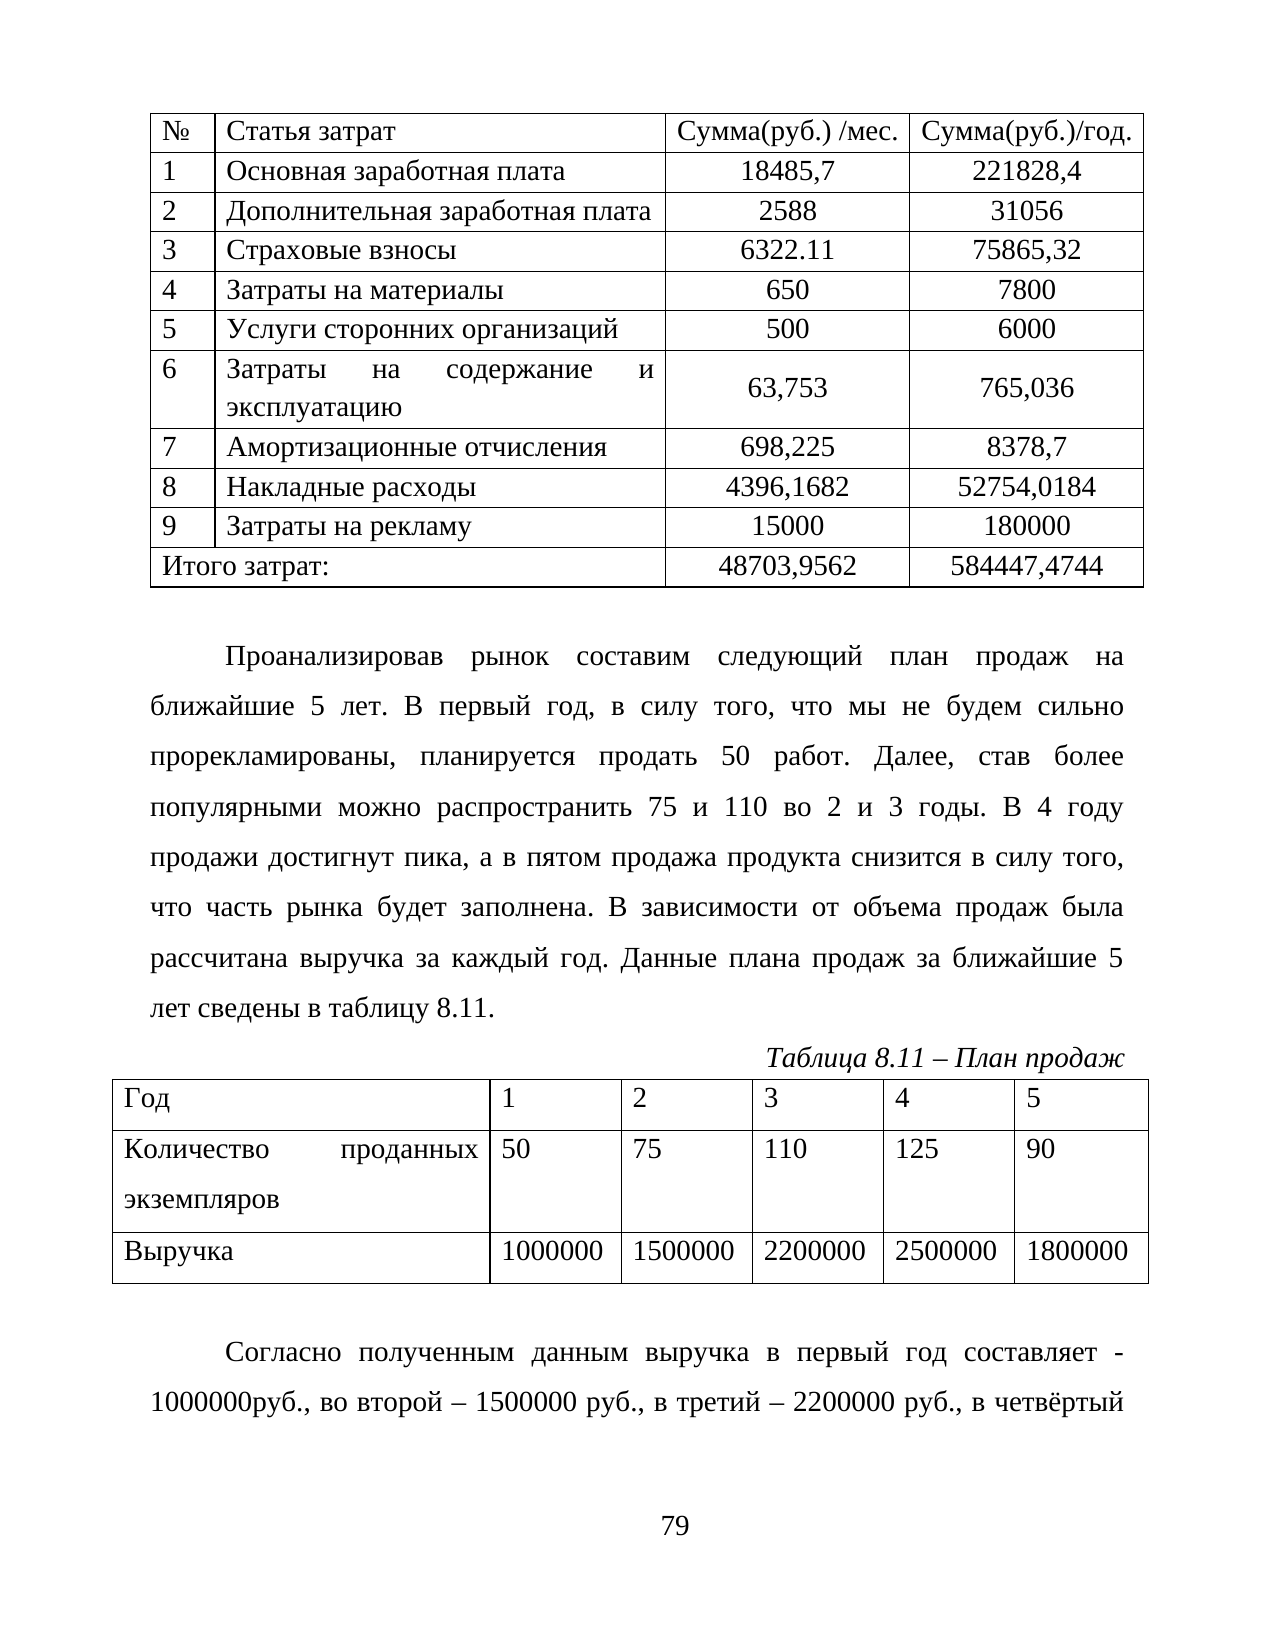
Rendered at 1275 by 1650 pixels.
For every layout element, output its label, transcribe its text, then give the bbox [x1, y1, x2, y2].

table_cell 698,225 [666, 429, 909, 468]
table_cell 3 [151, 232, 214, 271]
table_cell 2200000 [753, 1233, 883, 1283]
table_cell 52754,0184 [910, 469, 1143, 507]
table_cell Количество проданных экземпляров [113, 1131, 489, 1232]
table_cell 8378,7 [910, 429, 1143, 468]
table_cell 7 [151, 429, 214, 468]
table_header Сумма(руб.)/год. [910, 114, 1143, 152]
table_cell 500 [666, 311, 909, 350]
table_cell Основная заработная плата [216, 153, 665, 192]
table_header 1 [491, 1080, 621, 1130]
table_header 4 [884, 1080, 1014, 1130]
table_cell 8 [151, 469, 214, 507]
table_cell 2588 [666, 193, 909, 231]
table_cell 6 [151, 351, 214, 428]
table_header Год [113, 1080, 489, 1130]
table_cell Затраты на материалы [216, 272, 665, 310]
table_cell 7800 [910, 272, 1143, 310]
table_cell Амортизационные отчисления [216, 429, 665, 468]
table_header Сумма(руб.) /мес. [666, 114, 909, 152]
table_cell 5 [151, 311, 214, 350]
table_header № [151, 114, 214, 152]
table_cell 90 [1015, 1131, 1148, 1232]
table_cell 584447,4744 [910, 548, 1143, 586]
table_cell 6322.11 [666, 232, 909, 271]
table_cell 75 [622, 1131, 752, 1232]
table_cell 18485,7 [666, 153, 909, 192]
table_cell Страховые взносы [216, 232, 665, 271]
table_cell 125 [884, 1131, 1014, 1232]
table_cell Итого затрат: [151, 548, 665, 586]
table_cell 180000 [910, 508, 1143, 547]
table_cell Накладные расходы [216, 469, 665, 507]
table_cell Выручка [113, 1233, 489, 1283]
table_header 2 [622, 1080, 752, 1130]
table_cell 31056 [910, 193, 1143, 231]
table_cell 75865,32 [910, 232, 1143, 271]
table_cell 1500000 [622, 1233, 752, 1283]
table_cell 48703,9562 [666, 548, 909, 586]
table_cell 6000 [910, 311, 1143, 350]
table_cell 9 [151, 508, 214, 547]
table_header 5 [1015, 1080, 1148, 1130]
table_cell 765,036 [910, 351, 1143, 428]
text Таблица 8.11 – План продаж [150, 1040, 1125, 1074]
table_cell 50 [491, 1131, 621, 1232]
table_cell Затраты на содержание и эксплуатацию [216, 351, 665, 428]
table_cell 1800000 [1015, 1233, 1148, 1283]
table_cell 15000 [666, 508, 909, 547]
table_cell 4 [151, 272, 214, 310]
table_cell Дополнительная заработная плата [216, 193, 665, 231]
text Проанализировав рынок составим следующий план продаж на ближайшие 5 лет. В первый год, в силу того, что мы не будем сильно прорекламированы, планируется продать 50 работ. Далее, став более популярными можно распространить 75 и 110 во 2 и 3 годы. В 4 году продажи достигнут пика, а в пятом продажа продукта снизится в силу того, что часть рынка будет заполнена. В зависимости от объема продаж была рассчитана выручка за каждый год. Данные плана продаж за ближайшие 5 лет сведены в таблицу 8.11. [150, 638, 1125, 1023]
table_cell 1 [151, 153, 214, 192]
table_cell 2500000 [884, 1233, 1014, 1283]
table_cell 110 [753, 1131, 883, 1232]
table_cell 2 [151, 193, 214, 231]
table_header Статья затрат [216, 114, 665, 152]
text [150, 1334, 1125, 1418]
table_cell 4396,1682 [666, 469, 909, 507]
table_cell Услуги сторонних организаций [216, 311, 665, 350]
table_cell 1000000 [491, 1233, 621, 1283]
table_header 3 [753, 1080, 883, 1130]
table_cell 221828,4 [910, 153, 1143, 192]
table_cell Затраты на рекламу [216, 508, 665, 547]
table_cell 63,753 [666, 351, 909, 428]
table_cell 650 [666, 272, 909, 310]
